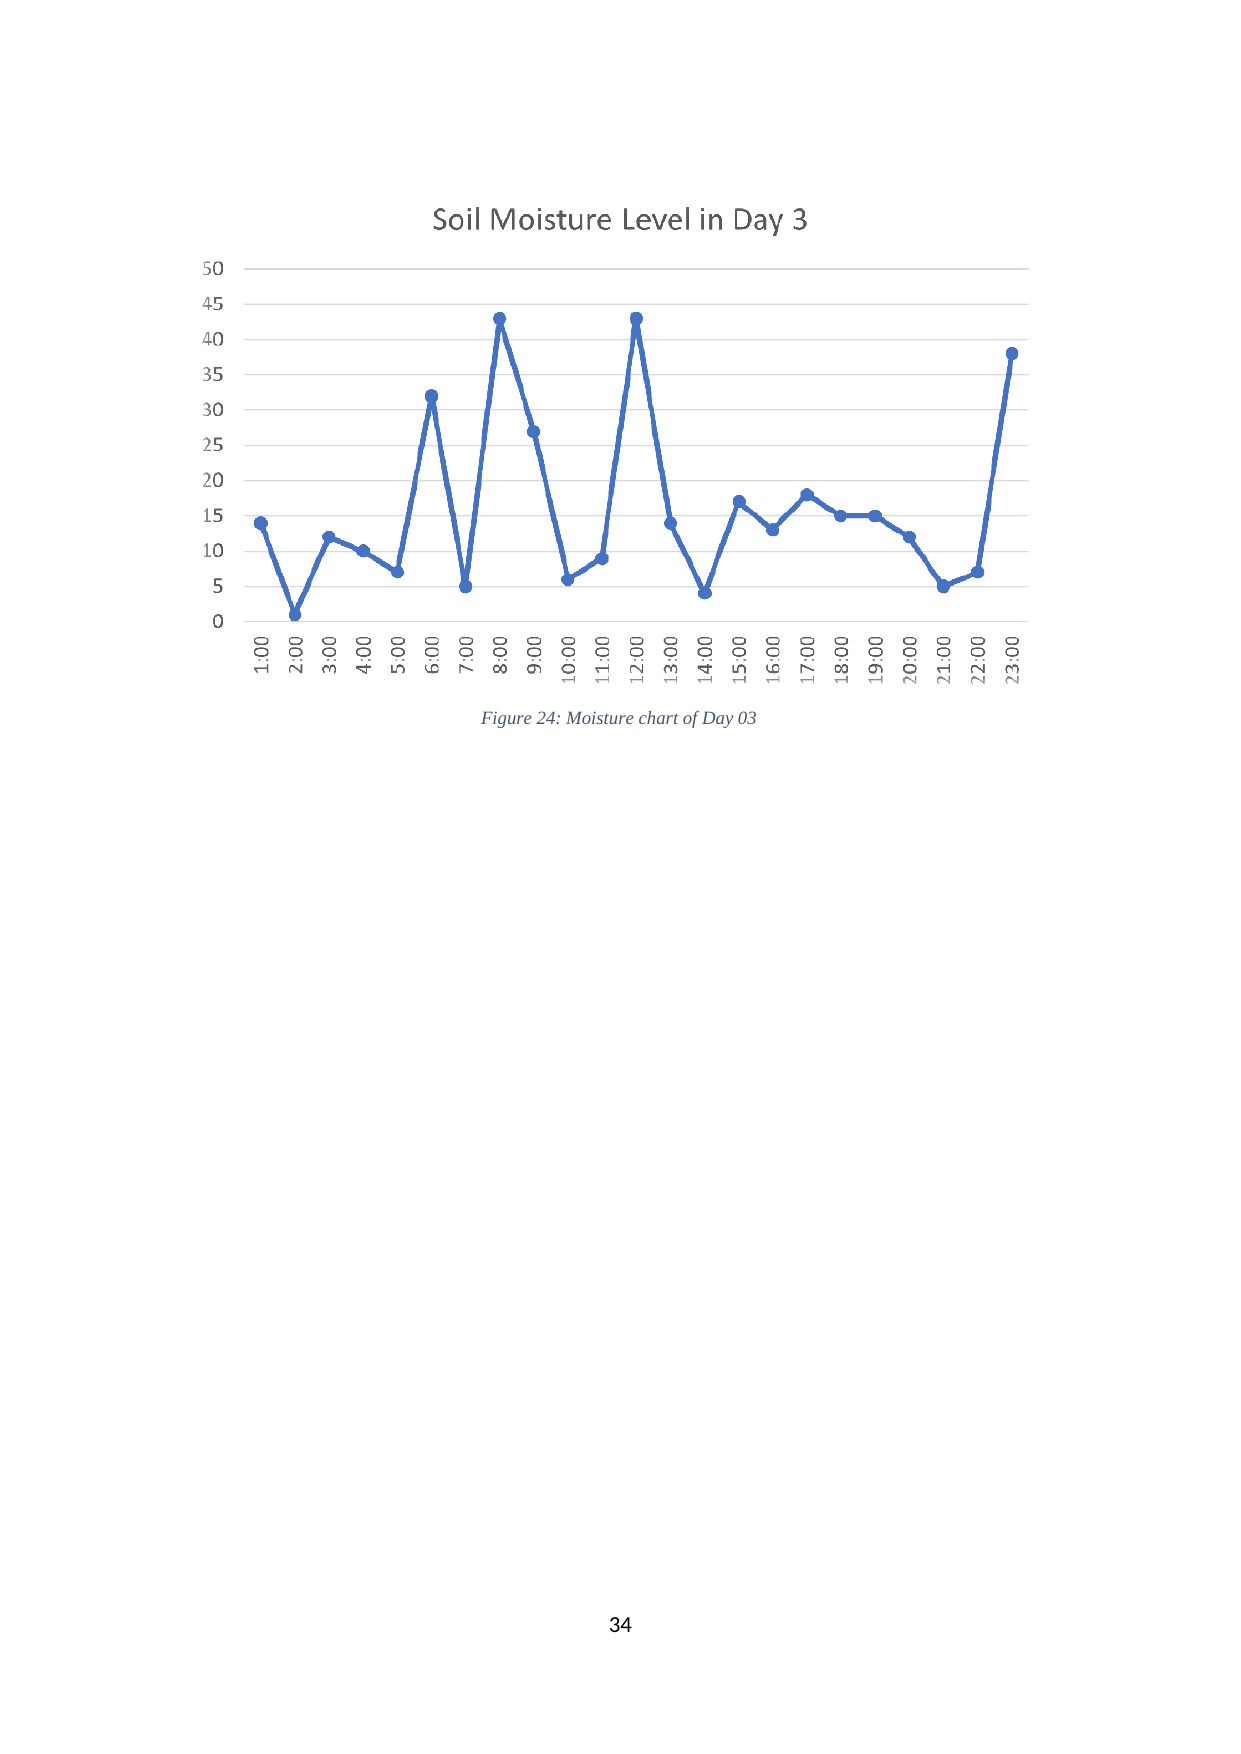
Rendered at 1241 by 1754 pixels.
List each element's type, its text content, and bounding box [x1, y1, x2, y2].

picture [214, 208, 1026, 672]
